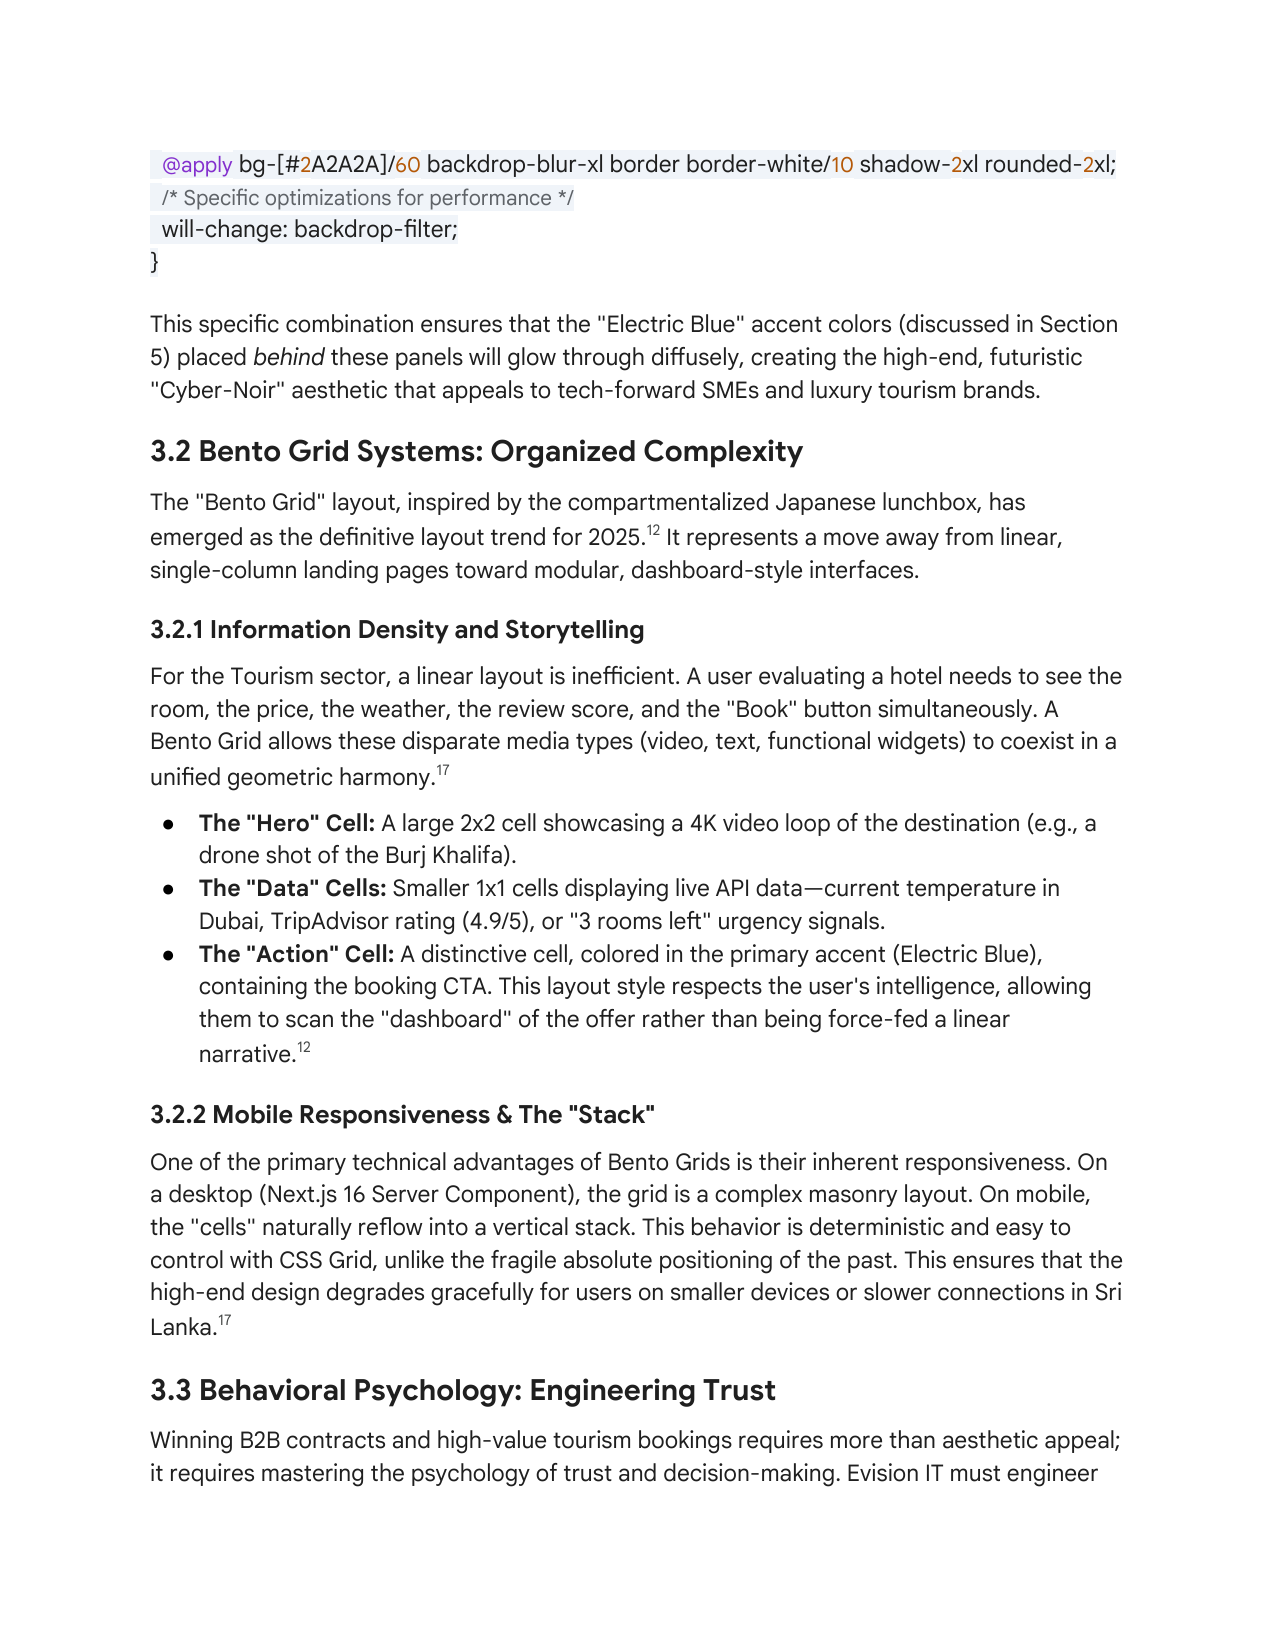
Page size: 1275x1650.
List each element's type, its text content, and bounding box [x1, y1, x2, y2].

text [150, 1427, 1125, 1488]
text One of the primary technical advantages of Bento Grids is their inherent responsiveness. On a desktop (Next.js 16 Server Component), the grid is a complex masonry layout. On mobile, the "cells" naturally reflow into a vertical stack. This behavior is deterministic and easy to control with CSS Grid, unlike the fragile absolute positioning of the past. This ensures that the high-end design degrades gracefully for users on smaller devices or slower connections in Sri Lanka.17 [150, 1148, 1125, 1343]
subtitle 3.2.1 Information Density and Storytelling [150, 614, 1125, 645]
list The "Data" Cells: Smaller 1x1 cells displaying live API data—current temperature in Dubai, TripAdvisor rating (4.9/5), or "3 rooms left" urgency signals. [161, 874, 1125, 936]
subtitle 3.2.2 Mobile Responsiveness & The "Stack" [150, 1099, 1125, 1131]
list The "Action" Cell: A distinctive cell, colored in the primary accent (Electric Blue), containing the booking CTA. This layout style respects the user's intelligence, allowing them to scan the "dashboard" of the offer rather than being force-fed a linear narrative.12 [161, 940, 1125, 1070]
list The "Hero" Cell: A large 2x2 cell showcasing a 4K video loop of the destination (e.g., a drone shot of the Burj Khalifa). [161, 809, 1125, 870]
text The "Bento Grid" layout, inspired by the compartmentalized Japanese lunchbox, has emerged as the definitive layout trend for 2025.12 It represents a move away from linear, single-column landing pages toward modular, dashboard-style interfaces. [150, 488, 1125, 585]
subtitle 3.2 Bento Grid Systems: Organized Complexity [150, 434, 1125, 470]
text For the Tourism sector, a linear layout is inefficient. A user evaluating a hotel needs to see the room, the price, the weather, the review score, and the "Book" button simultaneously. A Bento Grid allows these disparate media types (video, text, functional widgets) to coexist in a unified geometric harmony.17 [150, 662, 1125, 792]
text This specific combination ensures that the "Electric Blue" accent colors (discussed in Section 5) placed behind these panels will glow through diffusely, creating the high-end, futuristic "Cyber-Noir" aesthetic that appeals to tech-forward SMEs and luxury tourism brands. [150, 311, 1125, 405]
subtitle 3.3 Behavioral Psychology: Engineering Trust [150, 1372, 1125, 1409]
